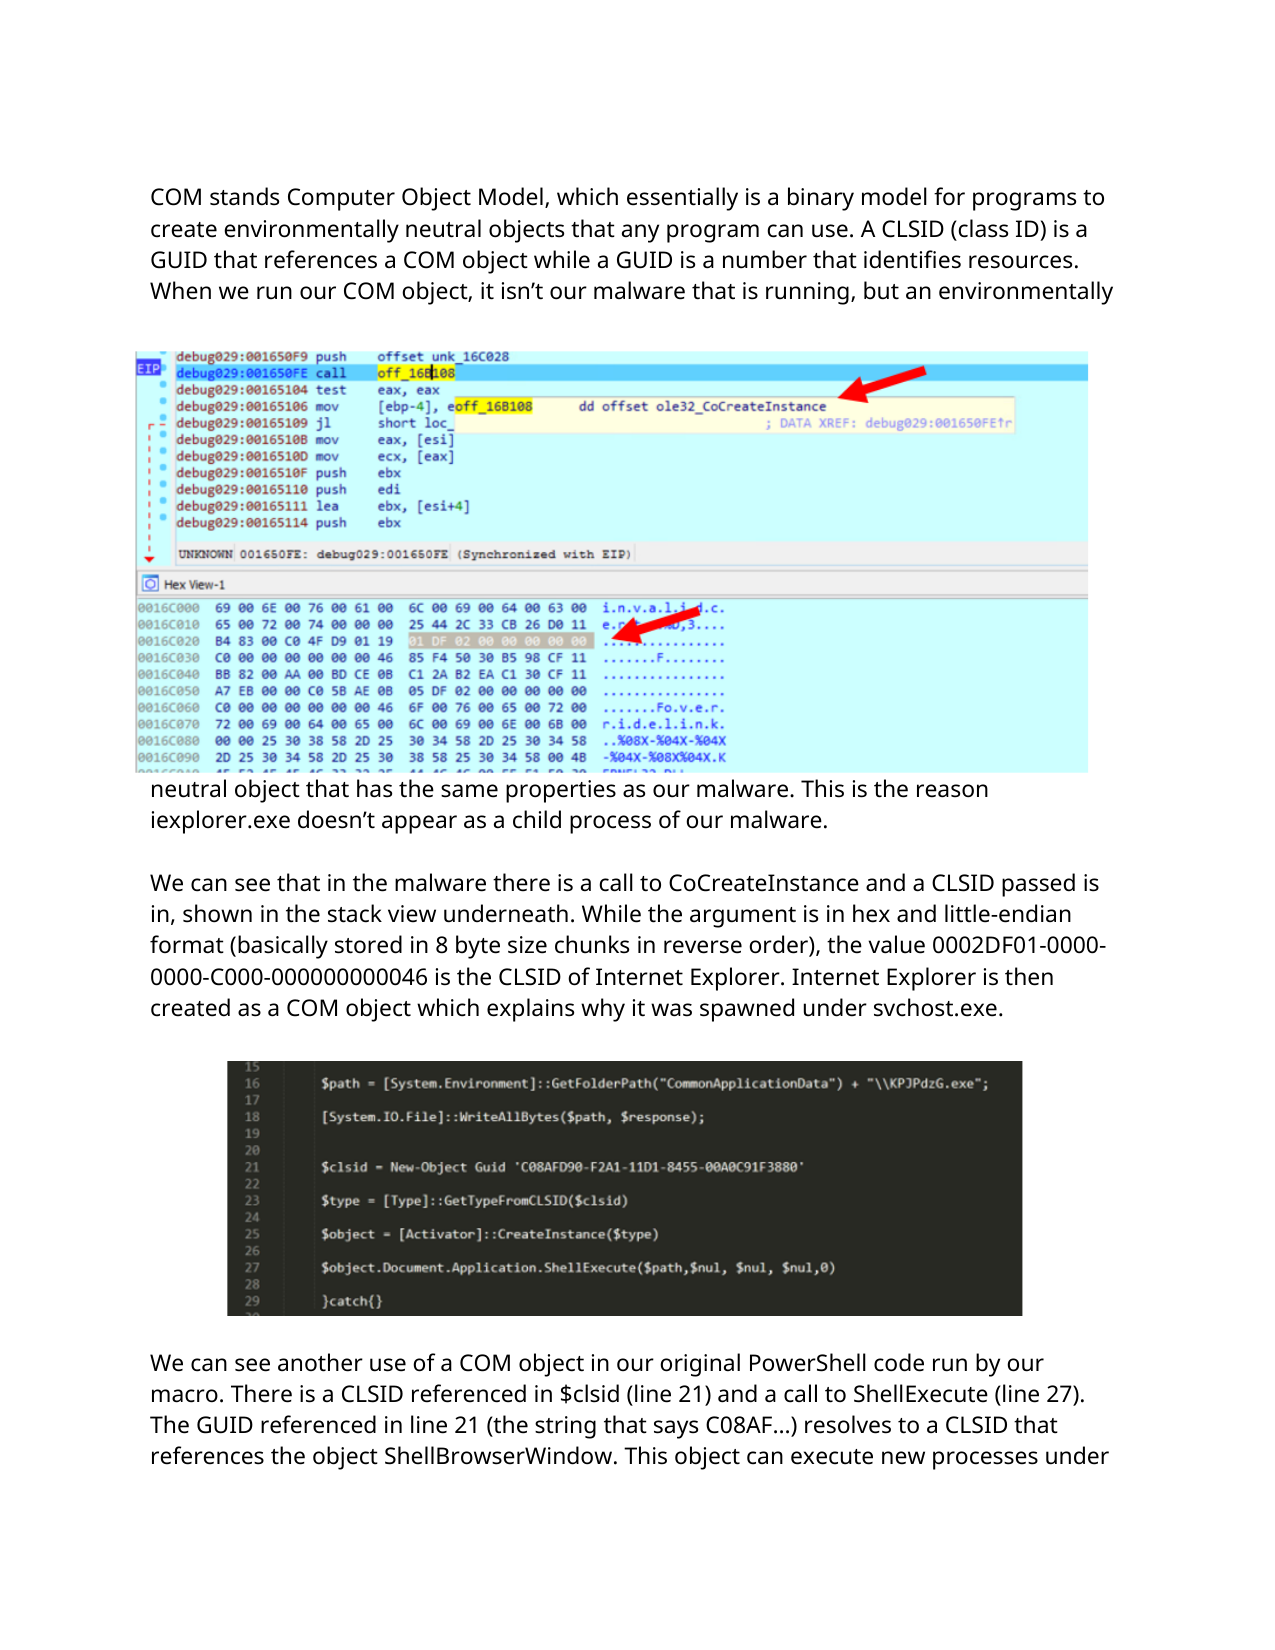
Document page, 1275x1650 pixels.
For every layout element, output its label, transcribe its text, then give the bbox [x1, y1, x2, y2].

text We can see that in the malware there is a call to CoCreateInstance and a CLSID passed is in, shown in the stack view underneath. While the argument is in hex and little-endian format (basically stored in 8 byte size chunks in reverse order), the value 0002DF01-0000-0000-C000-000000000046 is the CLSID of Internet Explorer. Internet Explorer is then created as a COM object which explains why it was spawned under svchost.exe. [150, 867, 1125, 1023]
picture [219, 1061, 1034, 1316]
picture [118, 335, 1094, 774]
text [150, 1346, 1125, 1471]
